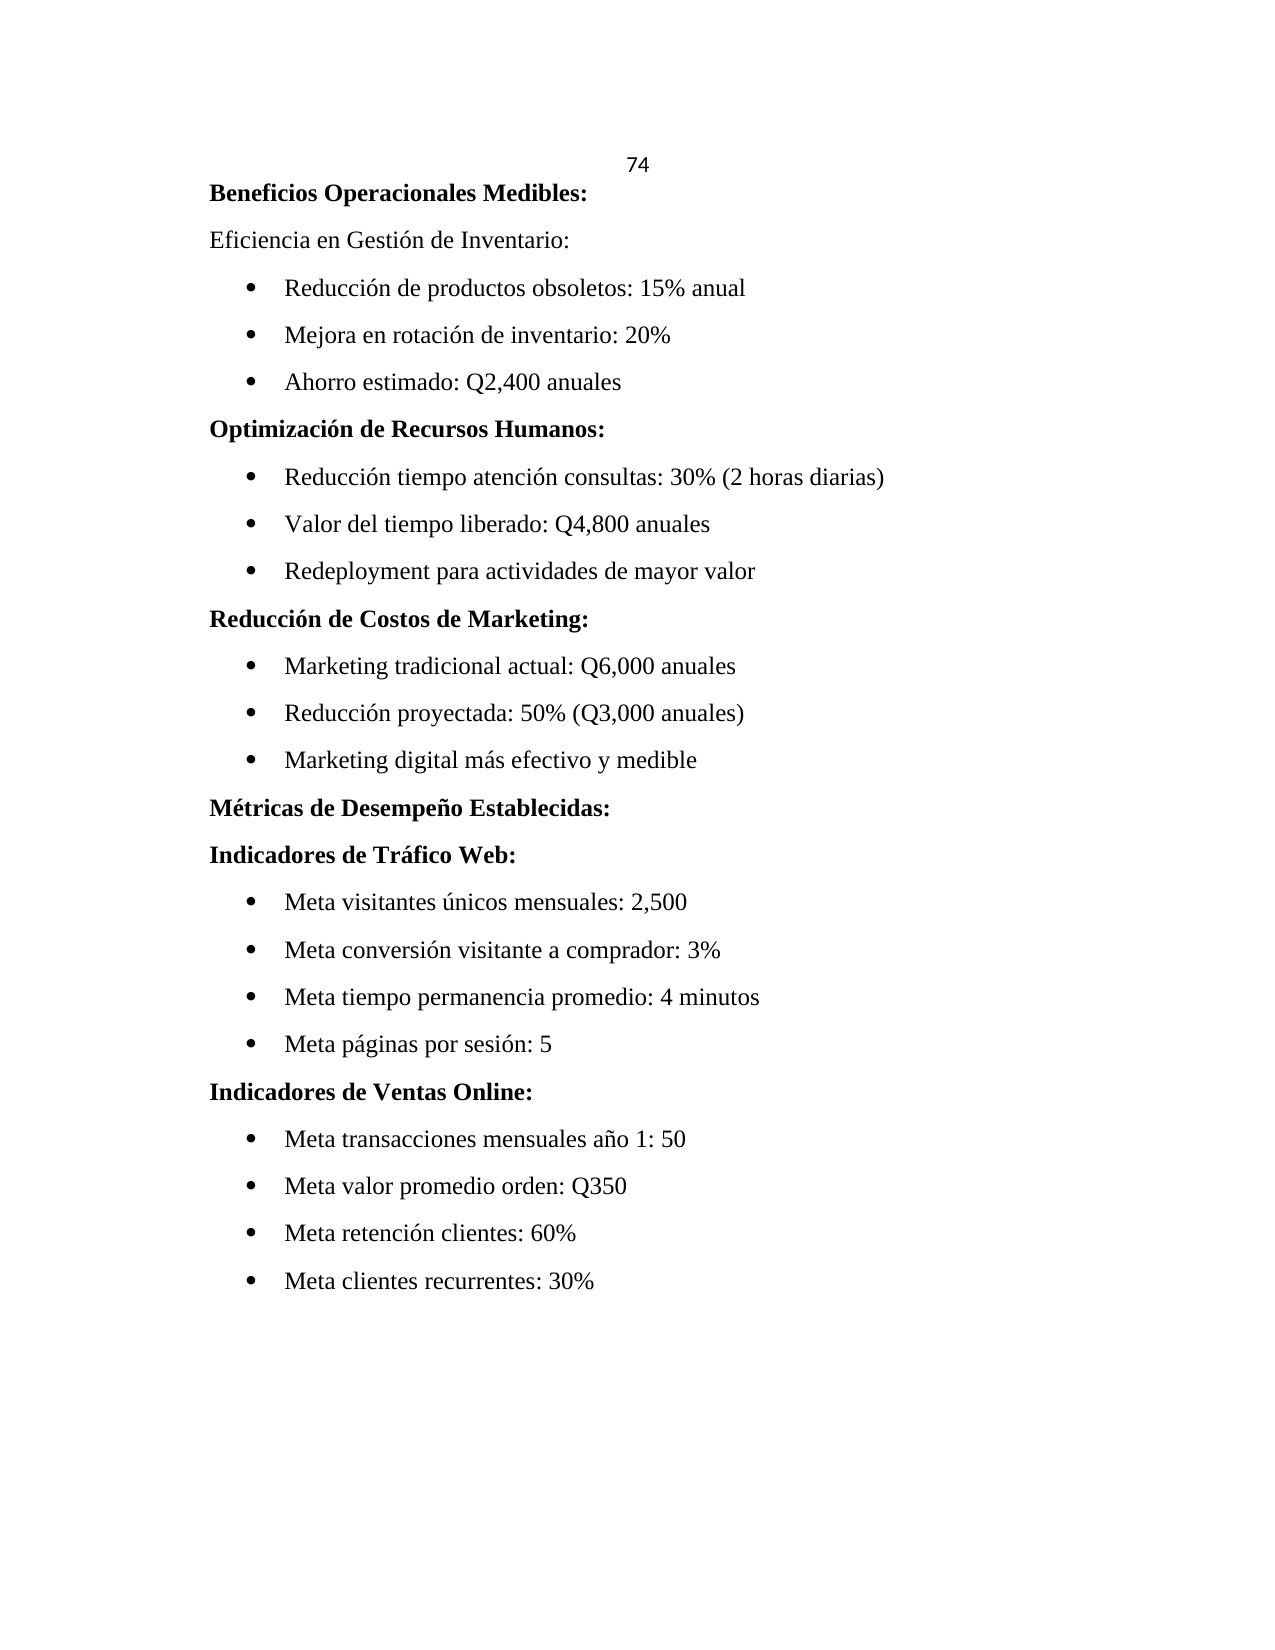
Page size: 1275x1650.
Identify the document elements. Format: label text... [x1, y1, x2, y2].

text Reducción de Costos de Marketing: [150, 604, 1125, 632]
list Meta valor promedio orden: Q350 [247, 1171, 1125, 1200]
list Ahorro estimado: Q2,400 anuales [247, 367, 1125, 396]
text Métricas de Desempeño Establecidas: [150, 793, 1125, 822]
text Indicadores de Tráfico Web: [150, 840, 1125, 869]
list Reducción de productos obsoletos: 15% anual [247, 273, 1125, 301]
text Eficiencia en Gestión de Inventario: [150, 225, 1125, 254]
list Valor del tiempo liberado: Q4,800 anuales [247, 509, 1125, 538]
text Optimización de Recursos Humanos: [150, 414, 1125, 443]
list Reducción tiempo atención consultas: 30% (2 horas diarias) [247, 462, 1125, 491]
list Meta conversión visitante a comprador: 3% [247, 935, 1125, 963]
list Meta páginas por sesión: 5 [247, 1029, 1125, 1058]
list Marketing tradicional actual: Q6,000 anuales [247, 651, 1125, 680]
list Reducción proyectada: 50% (Q3,000 anuales) [247, 698, 1125, 727]
list Meta visitantes únicos mensuales: 2,500 [247, 887, 1125, 916]
list Meta retención clientes: 60% [247, 1218, 1125, 1247]
list Meta transacciones mensuales año 1: 50 [247, 1124, 1125, 1153]
text Beneficios Operacionales Medibles: [150, 178, 1125, 207]
list Marketing digital más efectivo y medible [247, 746, 1125, 774]
list Mejora en rotación de inventario: 20% [247, 320, 1125, 349]
text Indicadores de Ventas Online: [150, 1077, 1125, 1105]
list Redeployment para actividades de mayor valor [247, 556, 1125, 585]
list Meta clientes recurrentes: 30% [247, 1266, 1125, 1294]
list Meta tiempo permanencia promedio: 4 minutos [247, 982, 1125, 1011]
